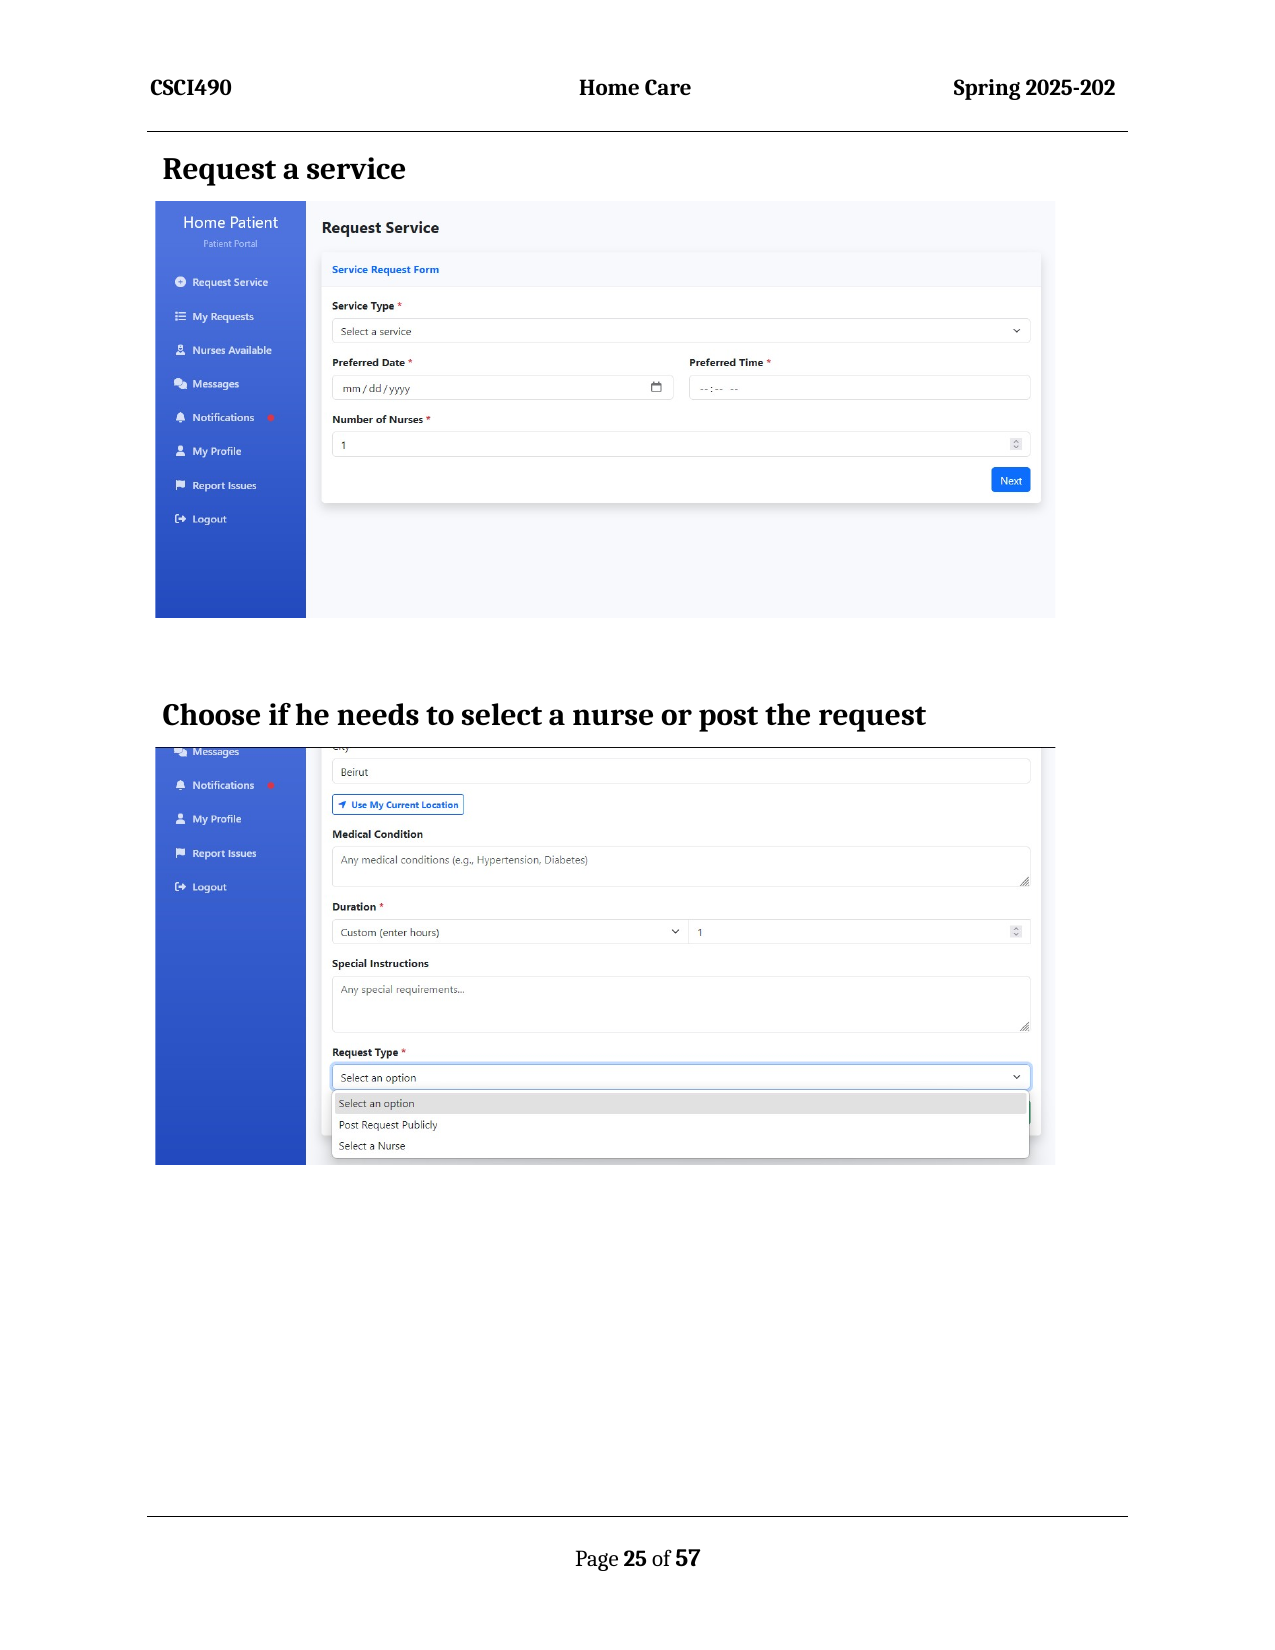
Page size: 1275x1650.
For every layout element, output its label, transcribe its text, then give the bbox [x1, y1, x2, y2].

subtitle Choose if he needs to select a nurse or post the request [148, 698, 1212, 734]
picture [155, 747, 1056, 1165]
subtitle Request a service [148, 151, 1212, 187]
picture [155, 201, 1056, 618]
